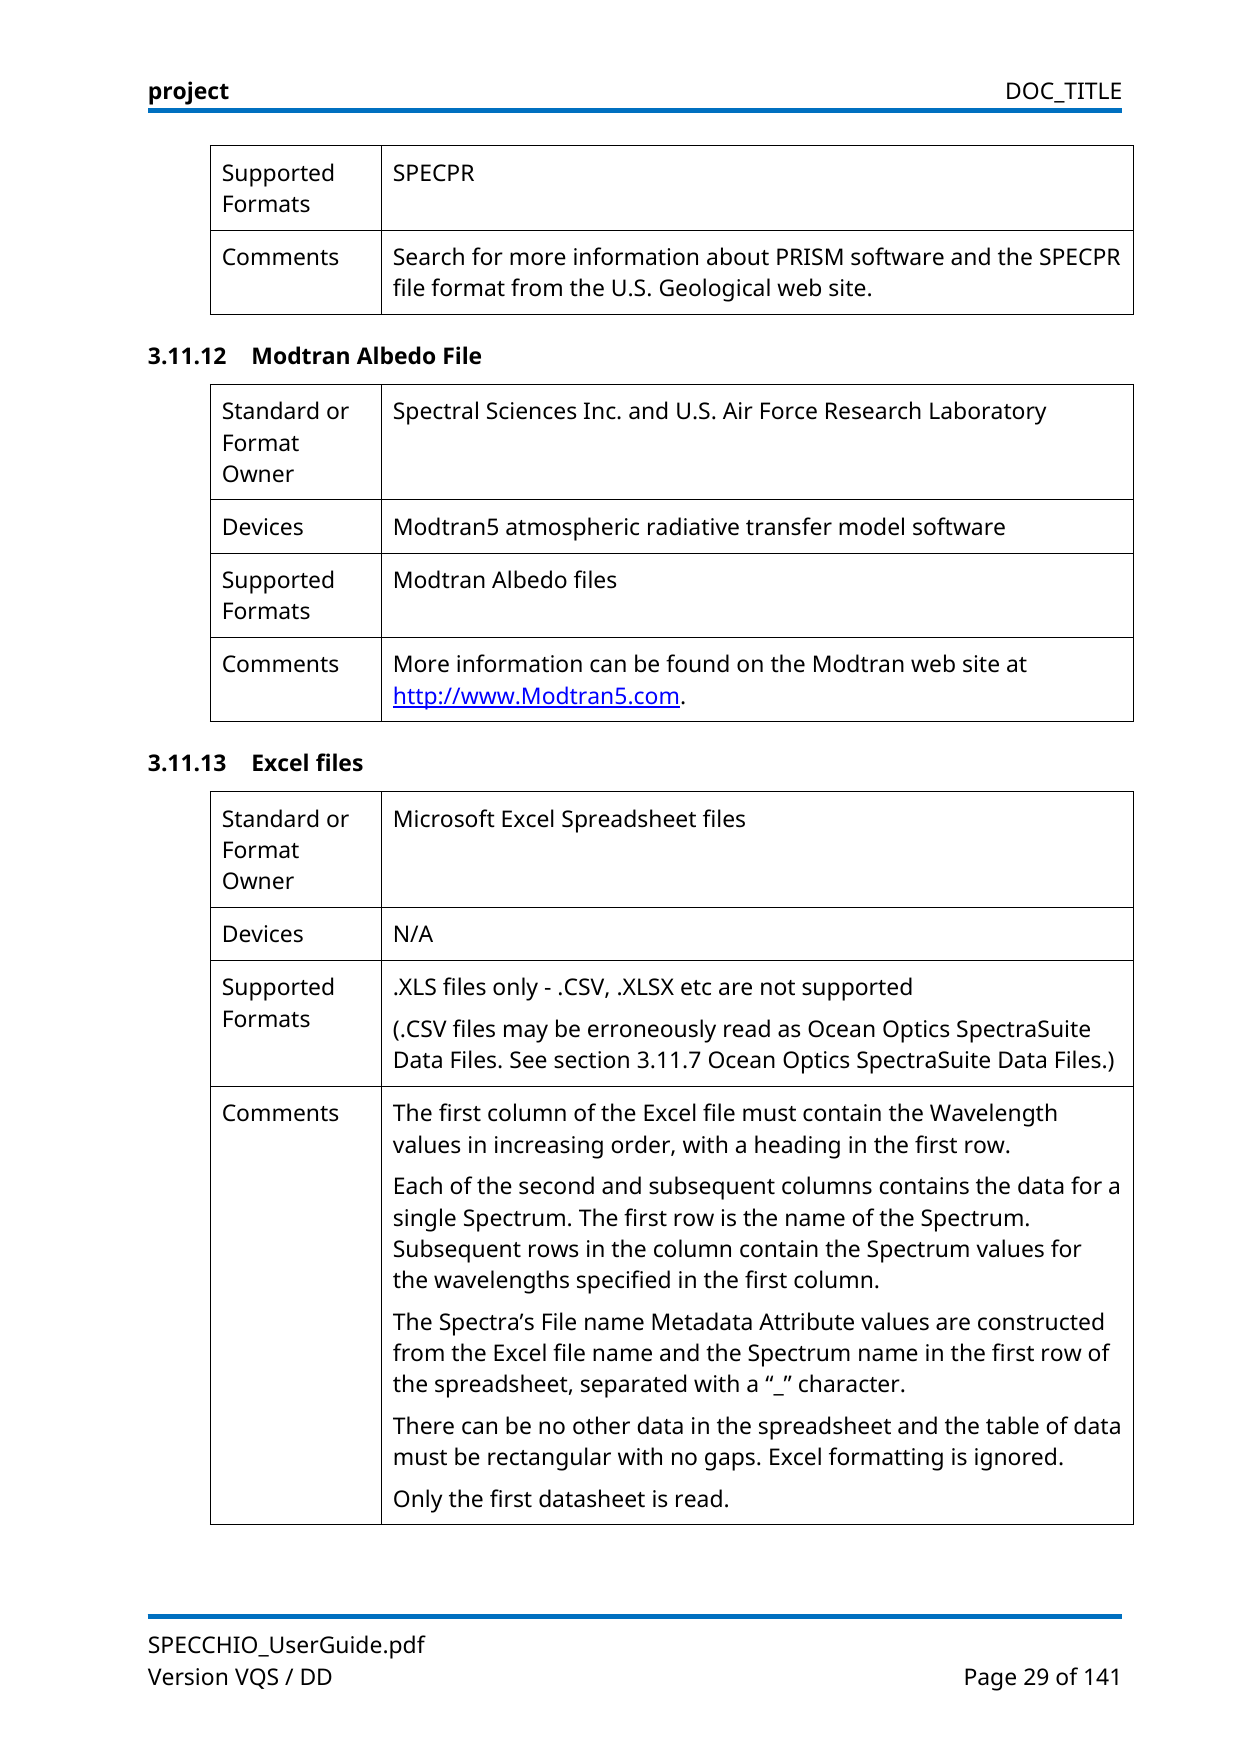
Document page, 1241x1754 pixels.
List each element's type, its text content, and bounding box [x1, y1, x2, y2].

table_cell Search for more information about PRISM software and the SPECPR file format from the U.S. Geological web site. [382, 231, 1133, 314]
table_cell Supported Formats [211, 961, 381, 1086]
table_cell Modtran5 atmospheric radiative transfer model software [382, 500, 1133, 552]
table_cell More information can be found on the Modtran web site at http://www.Modtran5.com. [382, 638, 1133, 721]
table_cell Supported Formats [211, 554, 381, 637]
table_cell The first column of the Excel file must contain the Wavelength values in increasing order, with a heading in the first row. Each of the second and subsequent columns contains the data for a single Spectrum. The first row is the name of the Spectrum. Subsequent rows in the column contain the Spectrum values for the wavelengths specified in the first column. The Spectra’s File name Metadata Attribute values are constructed from the Excel file name and the Spectrum name in the first row of the spreadsheet, separated with a “_” character. There can be no other data in the spreadsheet and the table of data must be rectangular with no gaps. Excel formatting is ignored. Only the first datasheet is read. [382, 1087, 1133, 1524]
table_header Spectral Sciences Inc. and U.S. Air Force Research Laboratory [382, 385, 1133, 499]
table_cell Comments [211, 1087, 381, 1524]
table_cell Modtran Albedo files [382, 554, 1133, 637]
table_cell SPECPR [382, 146, 1133, 229]
table_cell N/A [382, 908, 1133, 960]
table_cell Devices [211, 500, 381, 552]
table_cell Devices [211, 908, 381, 960]
table_cell Supported Formats [211, 146, 381, 229]
table_header Standard or Format Owner [211, 792, 381, 907]
table_cell Comments [211, 638, 381, 721]
table_cell Comments [211, 231, 381, 314]
table_header Microsoft Excel Spreadsheet files [382, 792, 1133, 907]
table_header Standard or Format Owner [211, 385, 381, 499]
table_cell .XLS files only - .CSV, .XLSX etc are not supported (.CSV files may be erroneously read as Ocean Optics SpectraSuite Data Files. See section 3.11.7 Ocean Optics SpectraSuite Data Files.) [382, 961, 1133, 1086]
subtitle Excel files [148, 747, 1122, 778]
subtitle Modtran Albedo File [148, 340, 1122, 371]
